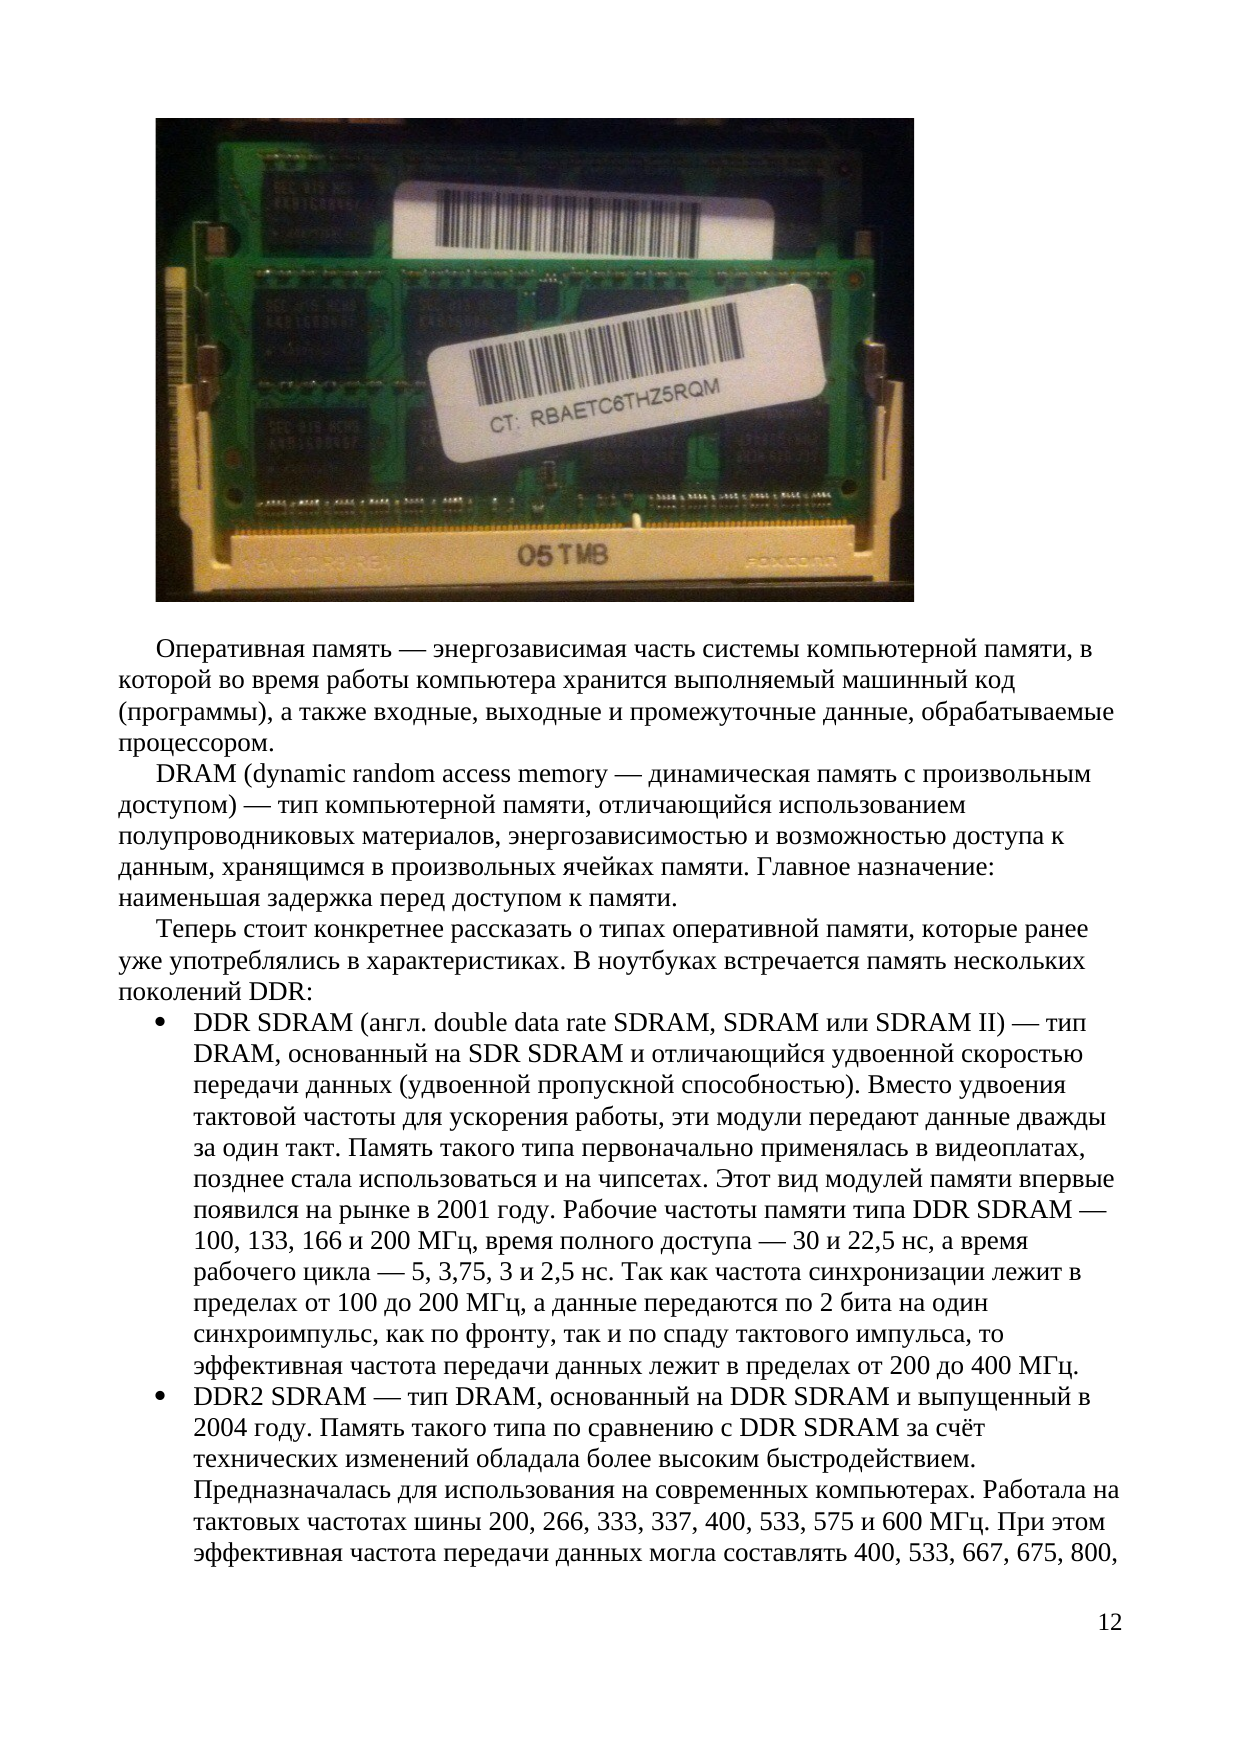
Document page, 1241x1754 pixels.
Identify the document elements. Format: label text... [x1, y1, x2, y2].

text DRAM (dynamic random access memory — динамическая память с произвольным доступом) — тип компьютерной памяти, отличающийся использованием полупроводниковых материалов, энергозависимостью и возможностью доступа к данным, хранящимся в произвольных ячейках памяти. Главное назначение: наименьшая задержка перед доступом к памяти. [118, 757, 1122, 913]
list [155, 1380, 1122, 1567]
list DDR SDRAM (англ. double data rate SDRAM, SDRAM или SDRAM II) — тип DRAM, основанный на SDR SDRAM и отличающийся удвоенной скоростью передачи данных (удвоенной пропускной способностью). Вместо удвоения тактовой частоты для ускорения работы, эти модули передают данные дважды за один такт. Память такого типа первоначально применялась в видеоплатах, позднее стала использоваться и на чипсетах. Этот вид модулей памяти впервые появился на рынке в 2001 году. Рабочие частоты памяти типа DDR SDRAM — 100, 133, 166 и 200 МГц, время полного доступа — 30 и 22,5 нс, а время рабочего цикла — 5, 3,75, 3 и 2,5 нс. Так как частота синхронизации лежит в пределах от 100 до 200 МГц, а данные передаются по 2 бита на один синхроимпульс, как по фронту, так и по спаду тактового импульса, то эффективная частота передачи данных лежит в пределах от 200 до 400 МГц. [155, 1006, 1122, 1380]
text Оперативная память — энергозависимая часть системы компьютерной памяти, в которой во время работы компьютера хранится выполняемый машинный код (программы), а также входные, выходные и промежуточные данные, обрабатываемые процессором. [118, 632, 1122, 757]
text Теперь стоит конкретнее рассказать о типах оперативной памяти, которые ранее уже употреблялись в характеристиках. В ноутбуках встречается память нескольких поколений DDR: [118, 913, 1122, 1006]
picture [155, 118, 915, 602]
